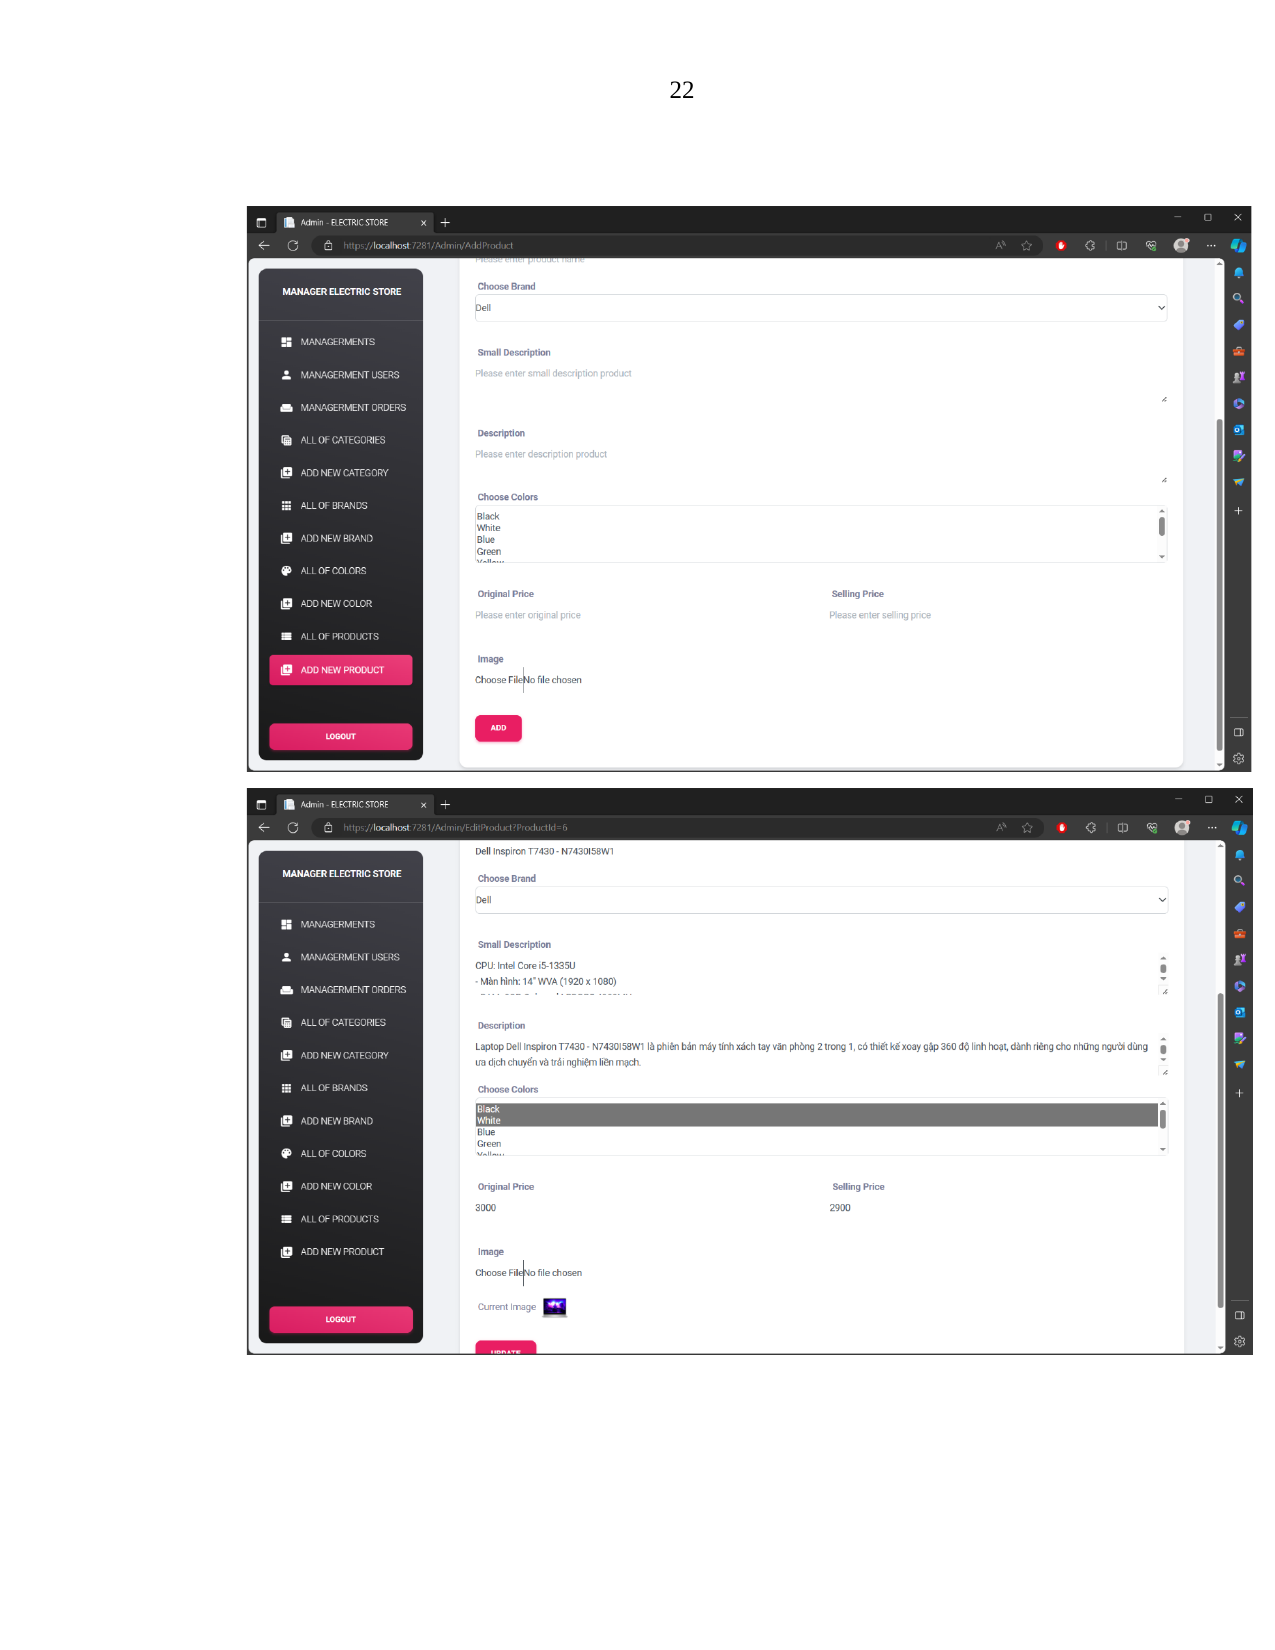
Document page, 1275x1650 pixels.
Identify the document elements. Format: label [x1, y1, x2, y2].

picture [246, 788, 1253, 1355]
picture [246, 206, 1252, 772]
